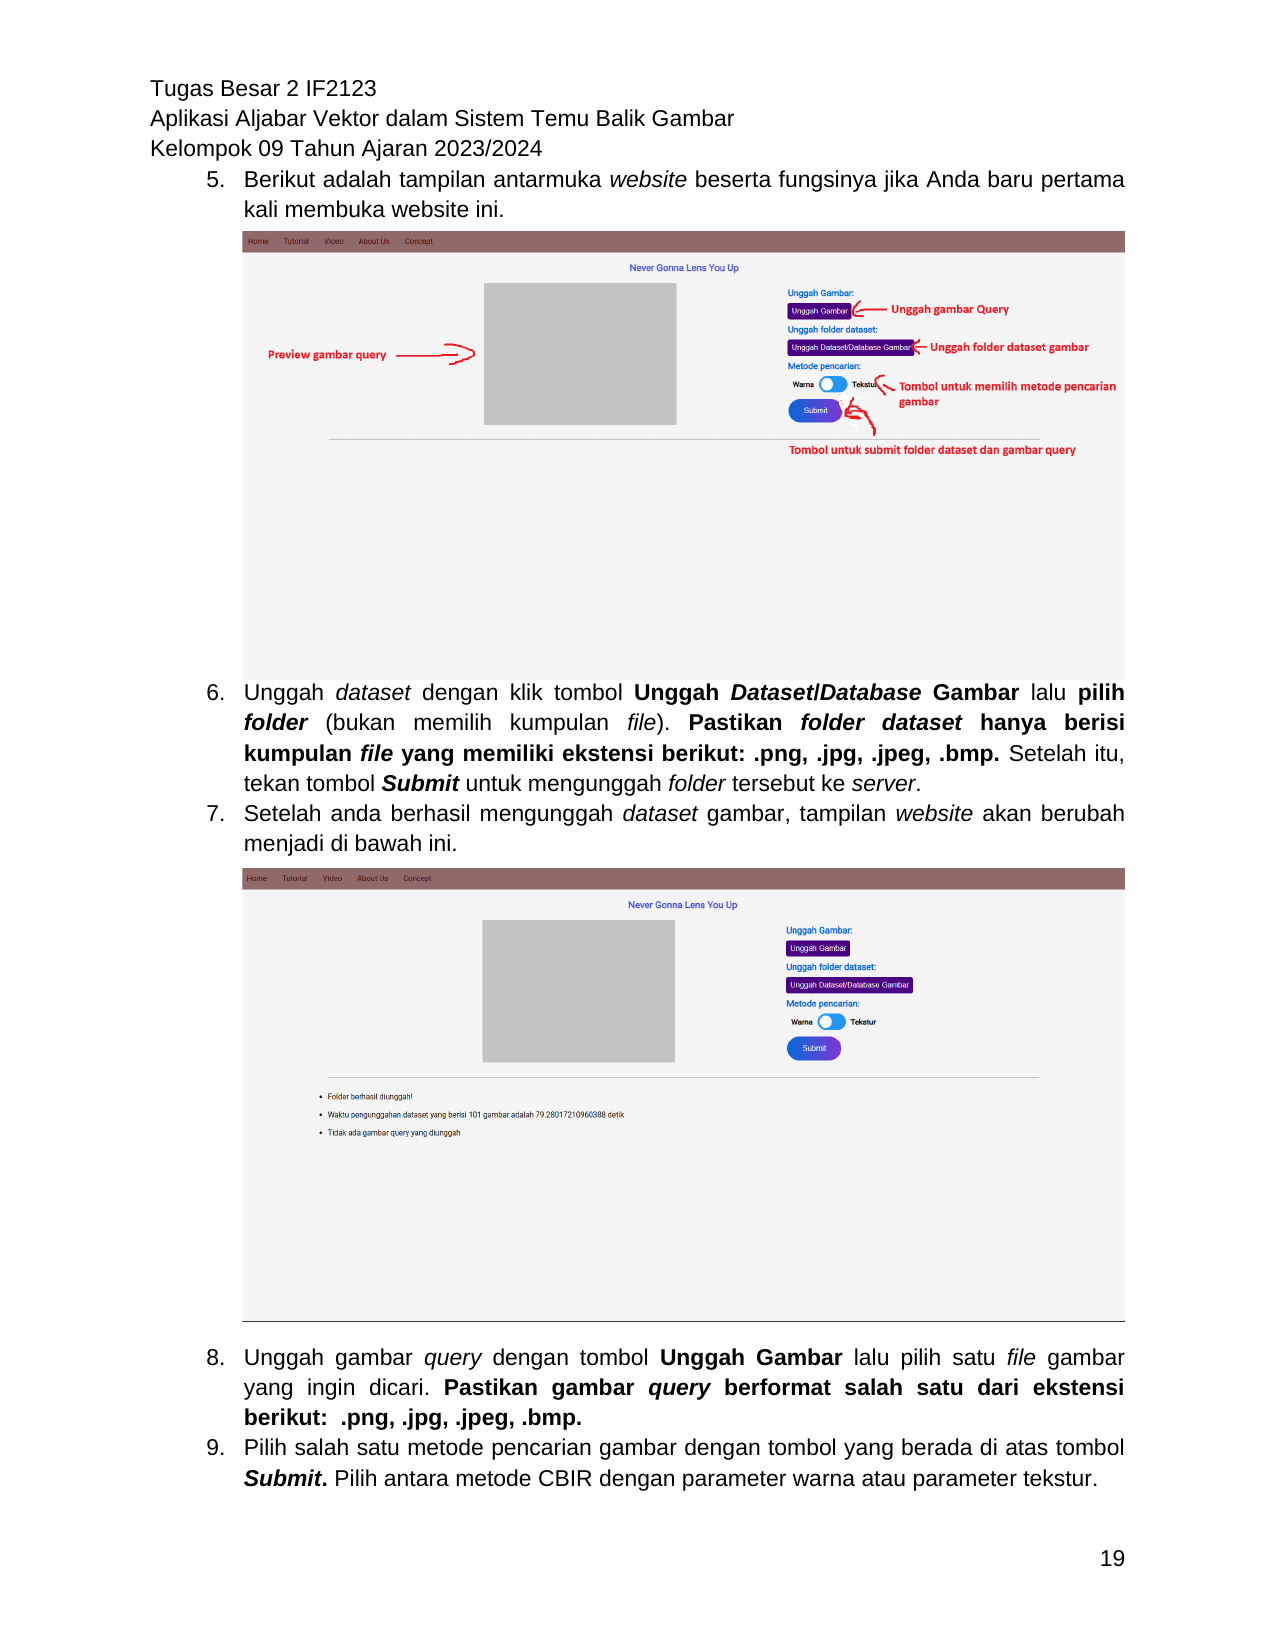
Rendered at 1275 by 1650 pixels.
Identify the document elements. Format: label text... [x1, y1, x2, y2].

list Pilih salah satu metode pencarian gambar dengan tombol yang berada di atas tombol Submit. Pilih antara metode CBIR dengan parameter warna atau parameter tekstur. [206, 1434, 1125, 1491]
list Unggah gambar query dengan tombol Unggah Gambar lalu pilih satu file gambar yang ingin dicari. Pastikan gambar query berformat salah satu dari ekstensi berikut: .png, .jpg, .jpeg, .bmp. [206, 1344, 1125, 1431]
list Berikut adalah tampilan antarmuka website beserta fungsinya jika Anda baru pertama kali membuka website ini. [206, 166, 1125, 222]
list Setelah anda berhasil mengunggah dataset gambar, tampilan website akan berubah menjadi di bawah ini. [206, 800, 1125, 857]
picture [242, 868, 1125, 1322]
picture [242, 231, 1125, 680]
list Unggah dataset dengan klik tombol Unggah Dataset/Database Gambar lalu pilih folder (bukan memilih kumpulan file). Pastikan folder dataset hanya berisi kumpulan file yang memiliki ekstensi berikut: .png, .jpg, .jpeg, .bmp. Setelah itu, tekan tombol Submit untuk mengunggah folder tersebut ke server. [206, 679, 1125, 796]
